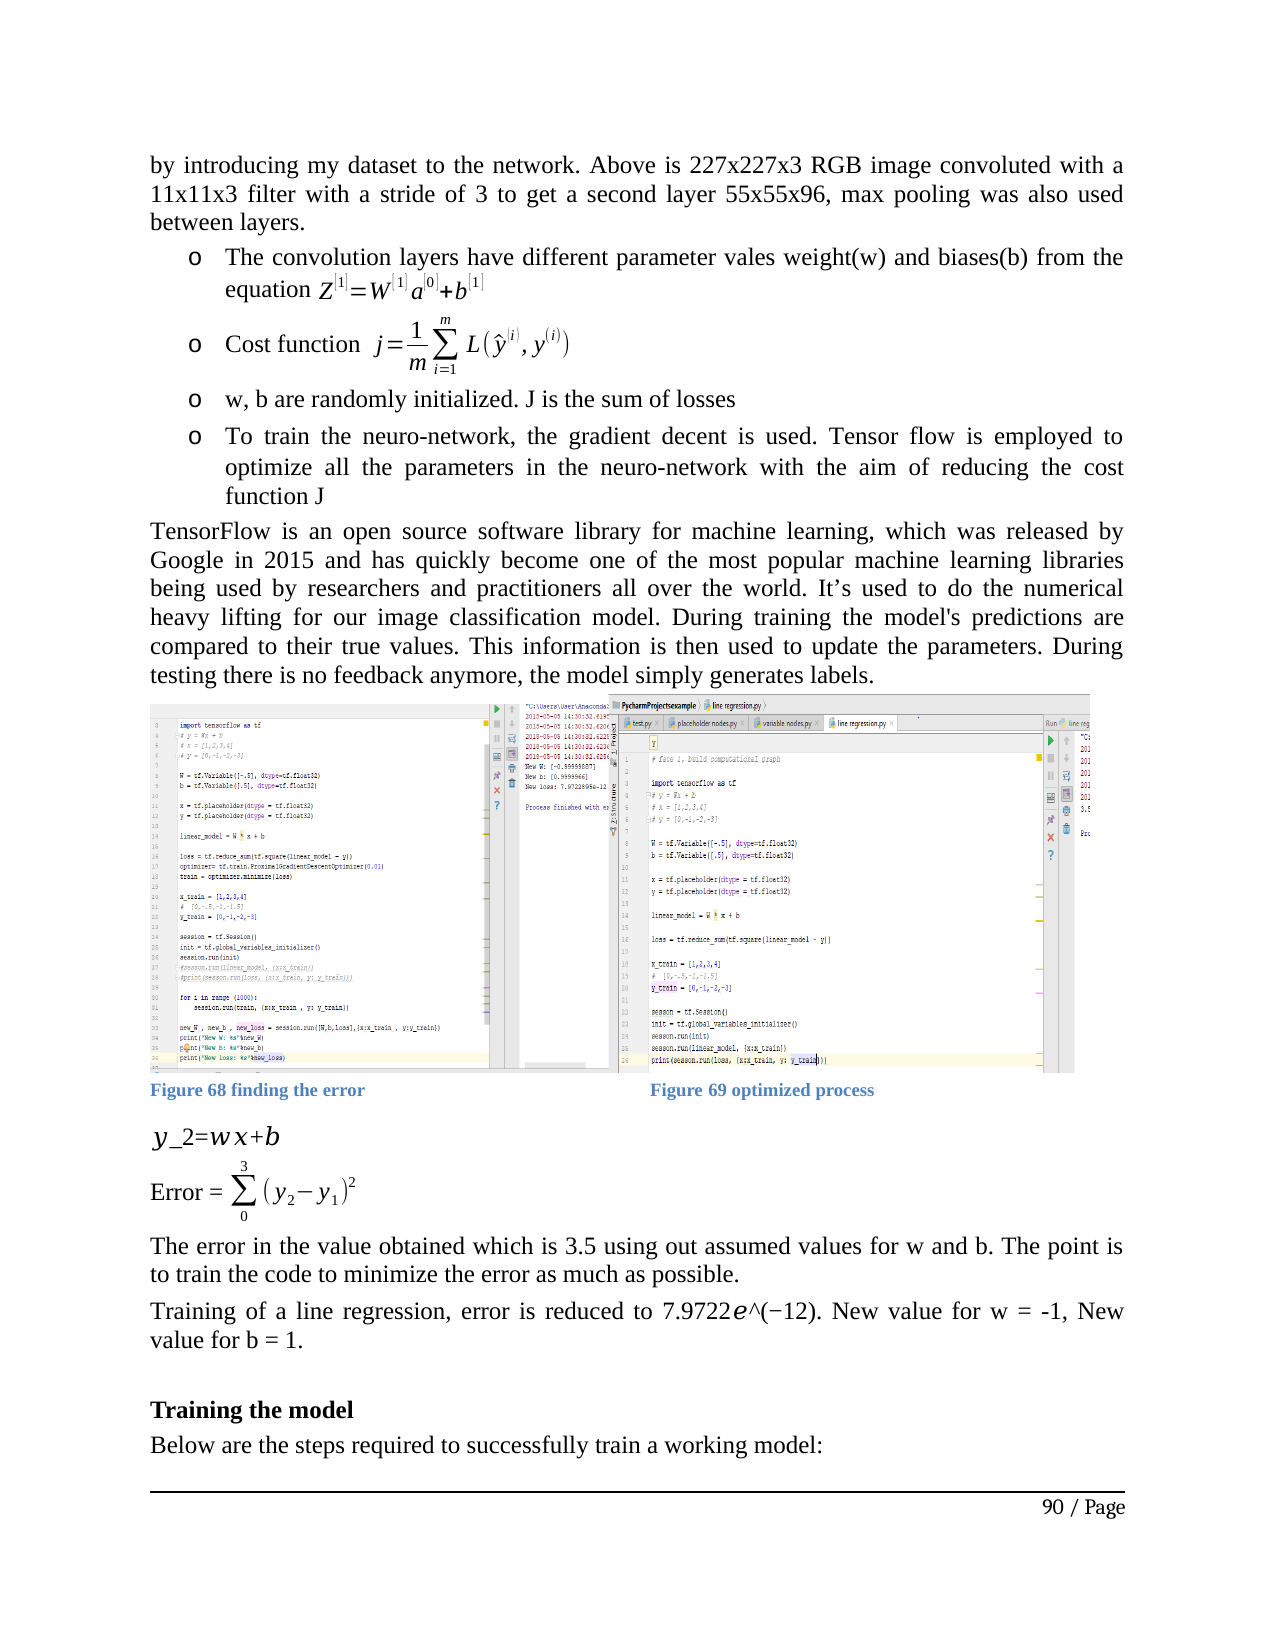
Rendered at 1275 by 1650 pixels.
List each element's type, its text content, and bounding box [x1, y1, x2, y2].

text The error in the value obtained which is 3.5 using out assumed values for w and b. The point is to train the code to minimize the error as much as possible. [150, 1231, 1125, 1288]
text Error = [150, 1157, 1125, 1224]
list The convolution layers have different parameter vales weight(w) and biases(b) from the equation [187, 242, 1125, 304]
text TensorFlow is an open source software library for machine learning, which was released by Google in 2015 and has quickly become one of the most popular machine learning libraries being used by researchers and practitioners all over the world. It’s used to do the numerical heavy lifting for our image classification model. During training the model's predictions are compared to their true values. This information is then used to update the parameters. During testing there is no feedback anymore, the model simply generates labels. [150, 516, 1125, 688]
list To train the neuro-network, the gradient decent is used. Tensor flow is employed to optimize all the parameters in the neuro-network with the aim of reducing the cost function J [187, 421, 1125, 510]
list w, b are randomly initialized. J is the sum of losses [187, 384, 1125, 415]
picture [150, 694, 1090, 1073]
text Below are the steps required to successfully train a working model: [150, 1430, 1125, 1458]
text Training the model [150, 1395, 1125, 1423]
text 𝑦_2=𝑤𝑥+𝑏 [150, 1121, 1125, 1151]
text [150, 150, 1125, 236]
text Training of a line regression, error is reduced to 7.9722𝑒^(−12). New value for w = -1, New value for b = 1. [150, 1294, 1125, 1353]
list Cost function [187, 311, 1125, 378]
